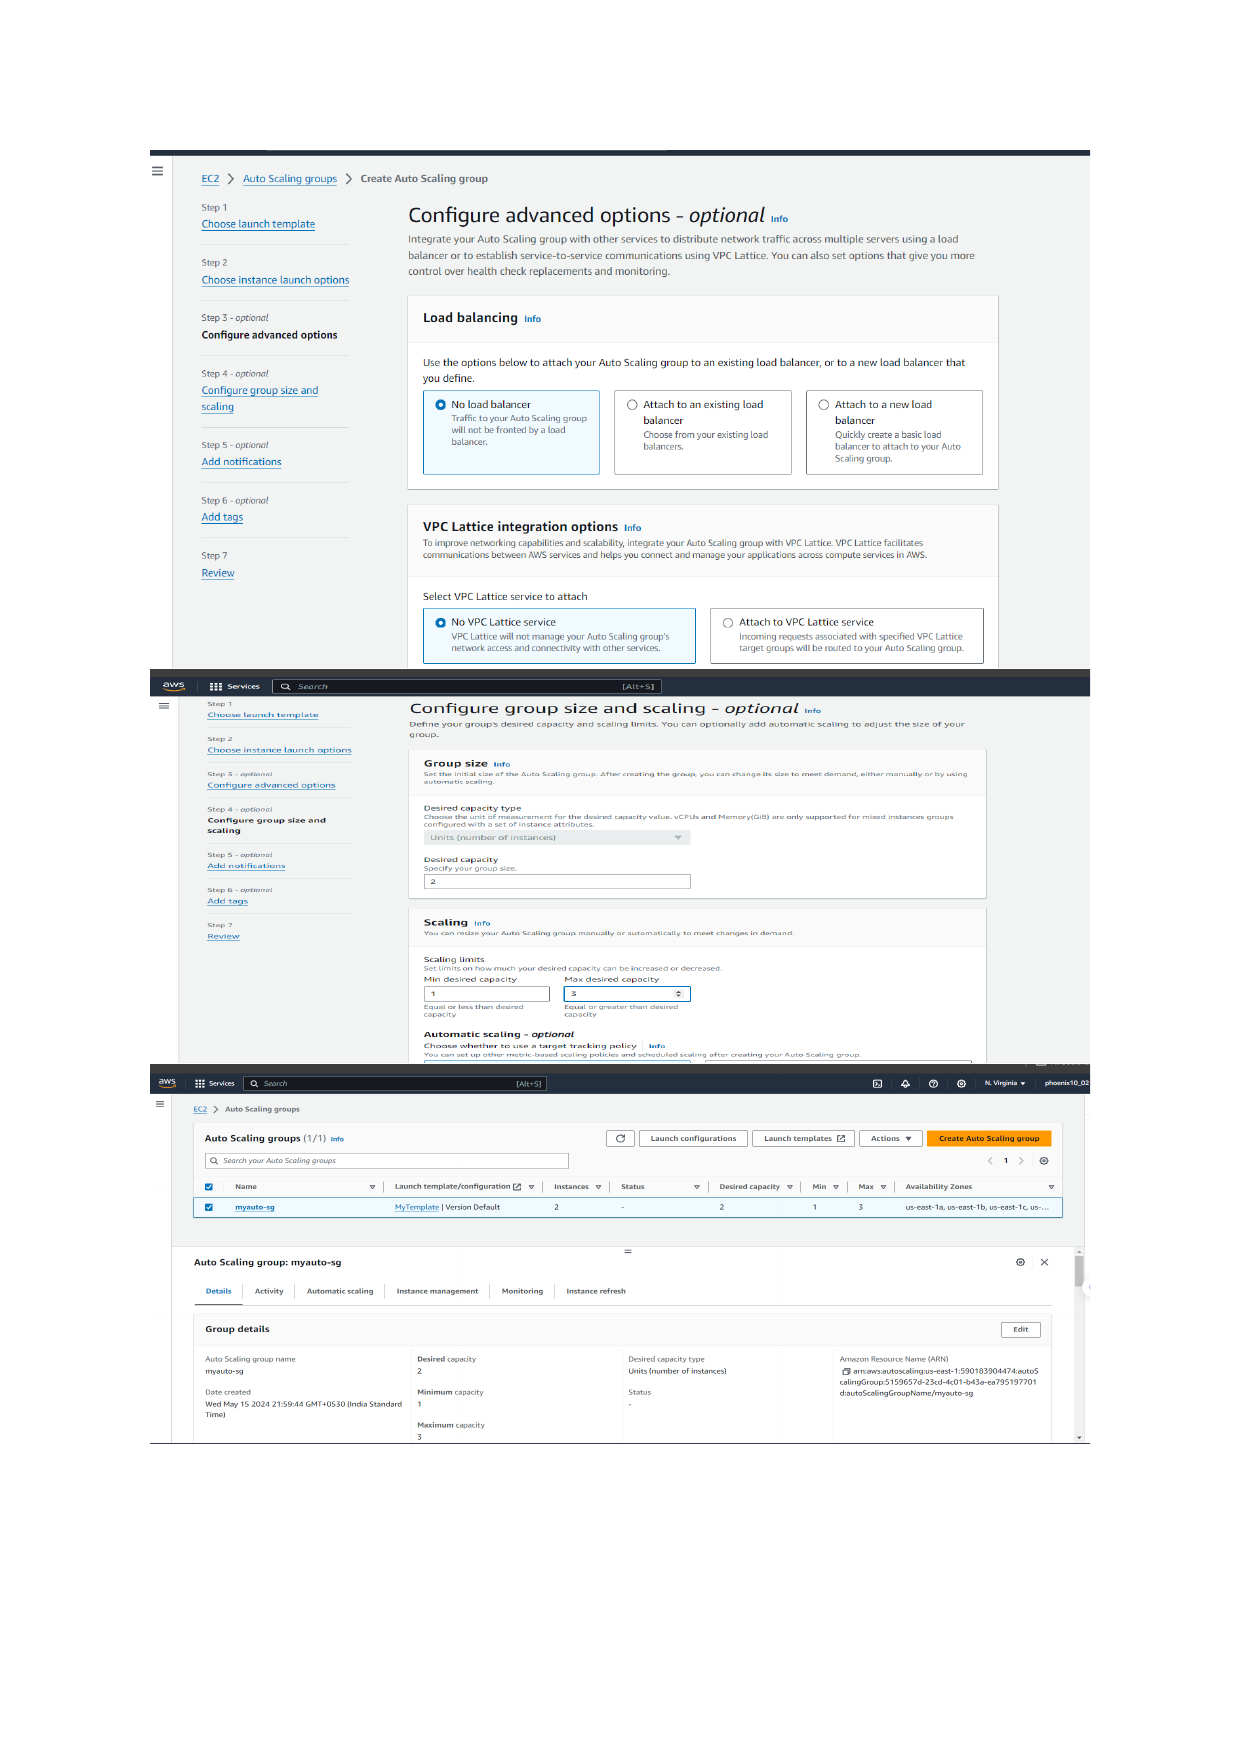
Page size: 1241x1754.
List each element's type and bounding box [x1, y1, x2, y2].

picture [150, 669, 1091, 1063]
picture [150, 1064, 1091, 1444]
picture [150, 150, 1091, 668]
